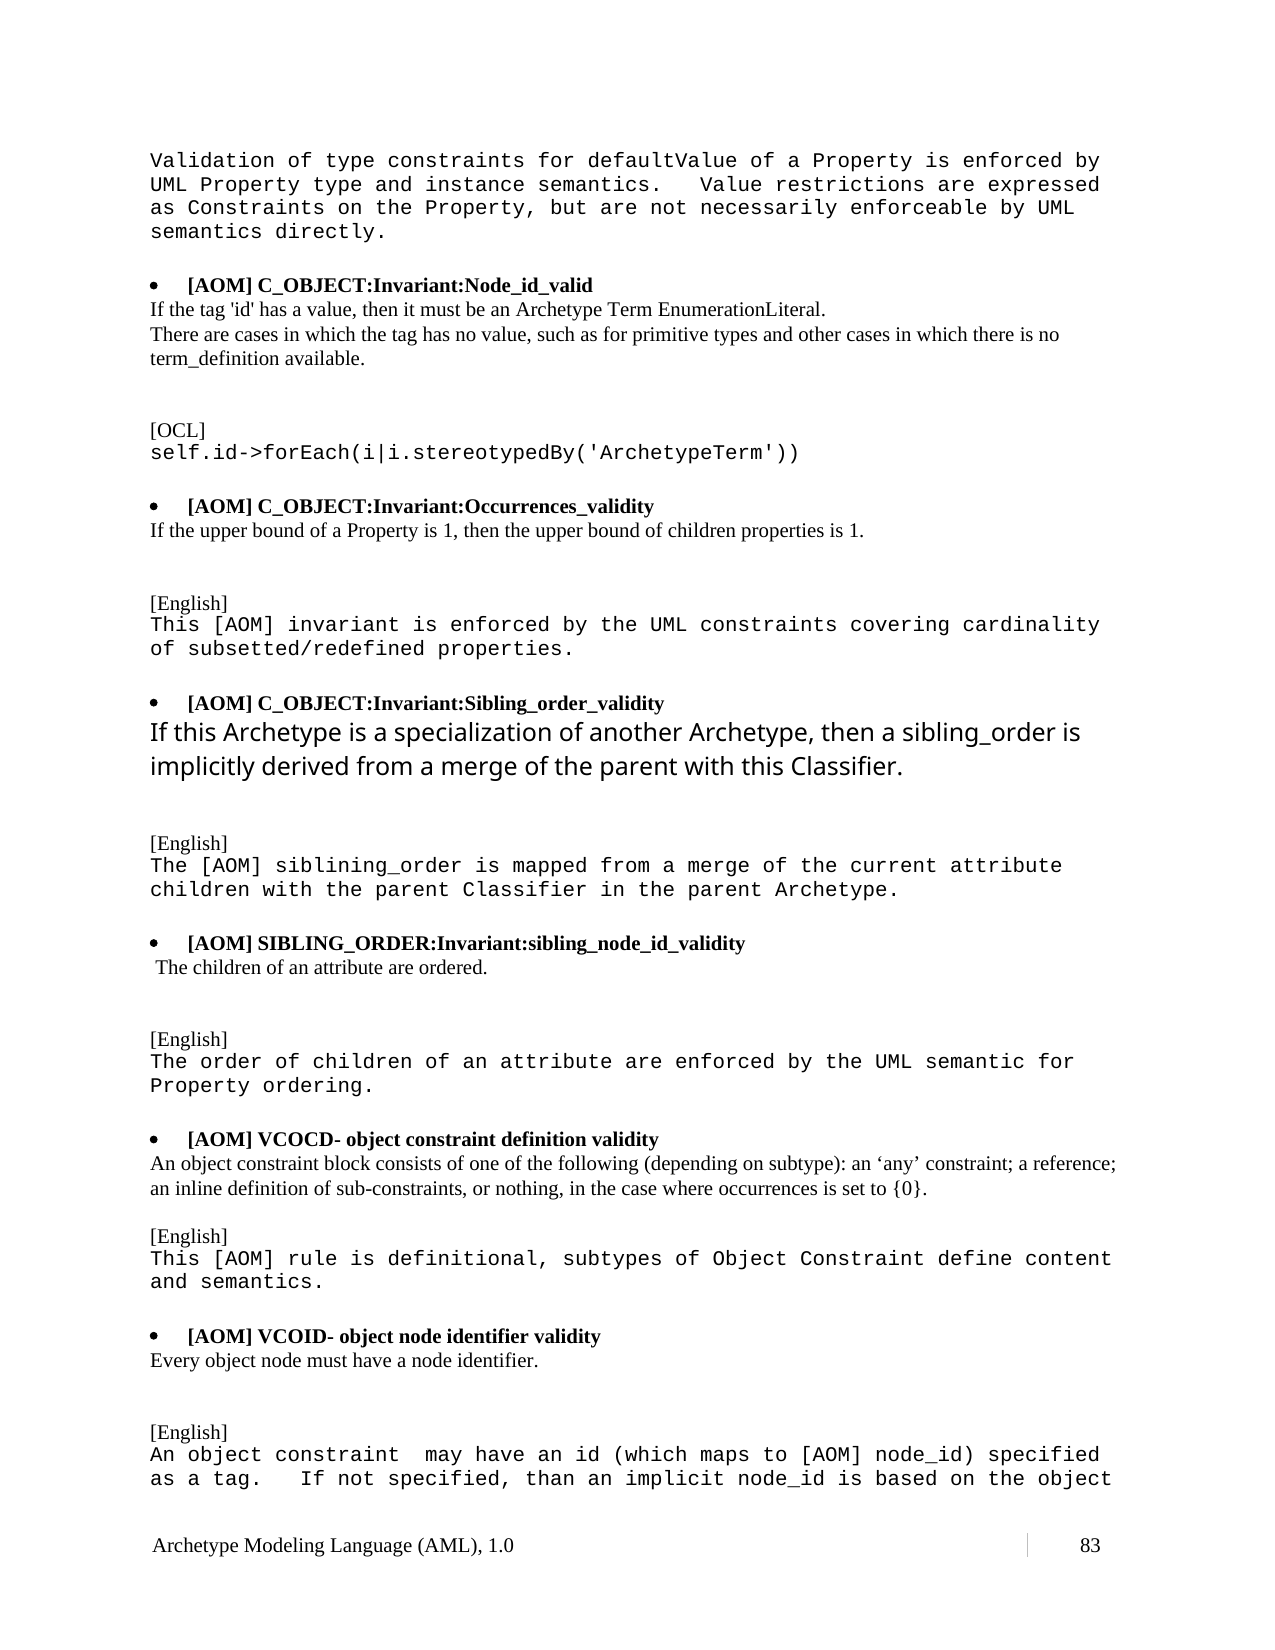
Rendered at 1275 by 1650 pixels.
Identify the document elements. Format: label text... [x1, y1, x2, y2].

text Validation of type constraints for defaultValue of a Property is enforced by UML Property type and instance semantics. Value restrictions are expressed as Constraints on the Property, but are not necessarily enforceable by UML semantics directly. [150, 150, 1125, 244]
text [English] [150, 1420, 1125, 1444]
text The [AOM] siblining_order is mapped from a merge of the current attribute children with the parent Classifier in the parent Archetype. [150, 855, 1125, 902]
text [English] [150, 590, 1125, 614]
text [English] [150, 1223, 1125, 1248]
text There are cases in which the tag has no value, such as for primitive types and other cases in which there is no term_definition available. [150, 321, 1125, 369]
list [AOM] VCOCD- object constraint definition validity [150, 1127, 1125, 1151]
text The order of children of an attribute are enforced by the UML semantic for Property ordering. [150, 1051, 1125, 1098]
text Every object node must have a node identifier. [150, 1348, 1125, 1372]
text If the upper bound of a Property is 1, then the upper bound of children properties is 1. [150, 518, 1125, 542]
list [AOM] C_OBJECT:Invariant:Node_id_valid [150, 273, 1125, 297]
text This [AOM] rule is definitional, subtypes of Object Constraint define content and semantics. [150, 1248, 1125, 1295]
text [OCL] [150, 418, 1125, 442]
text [150, 1444, 1125, 1491]
list [AOM] C_OBJECT:Invariant:Occurrences_validity [150, 494, 1125, 518]
text If this Archetype is a specialization of another Archetype, then a sibling_order is implicitly derived from a merge of the parent with this Classifier. [150, 714, 1125, 783]
text An object constraint block consists of one of the following (depending on subtype): an ‘any’ constraint; a reference; an inline definition of sub-constraints, or nothing, in the case where occurrences is set to {0}. [150, 1151, 1125, 1199]
text If the tag 'id' has a value, then it must be an Archetype Term EnumerationLiteral. [150, 297, 1125, 321]
text [English] [150, 1027, 1125, 1051]
text self.id->forEach(i|i.stereotypedBy('ArchetypeTerm')) [150, 442, 1125, 465]
text [English] [150, 831, 1125, 855]
text The children of an attribute are ordered. [150, 955, 1125, 979]
list [AOM] SIBLING_ORDER:Invariant:sibling_node_id_validity [150, 931, 1125, 955]
list [AOM] C_OBJECT:Invariant:Sibling_order_validity [150, 691, 1125, 714]
text This [AOM] invariant is enforced by the UML constraints covering cardinality of subsetted/redefined properties. [150, 614, 1125, 662]
list [AOM] VCOID- object node identifier validity [150, 1324, 1125, 1348]
